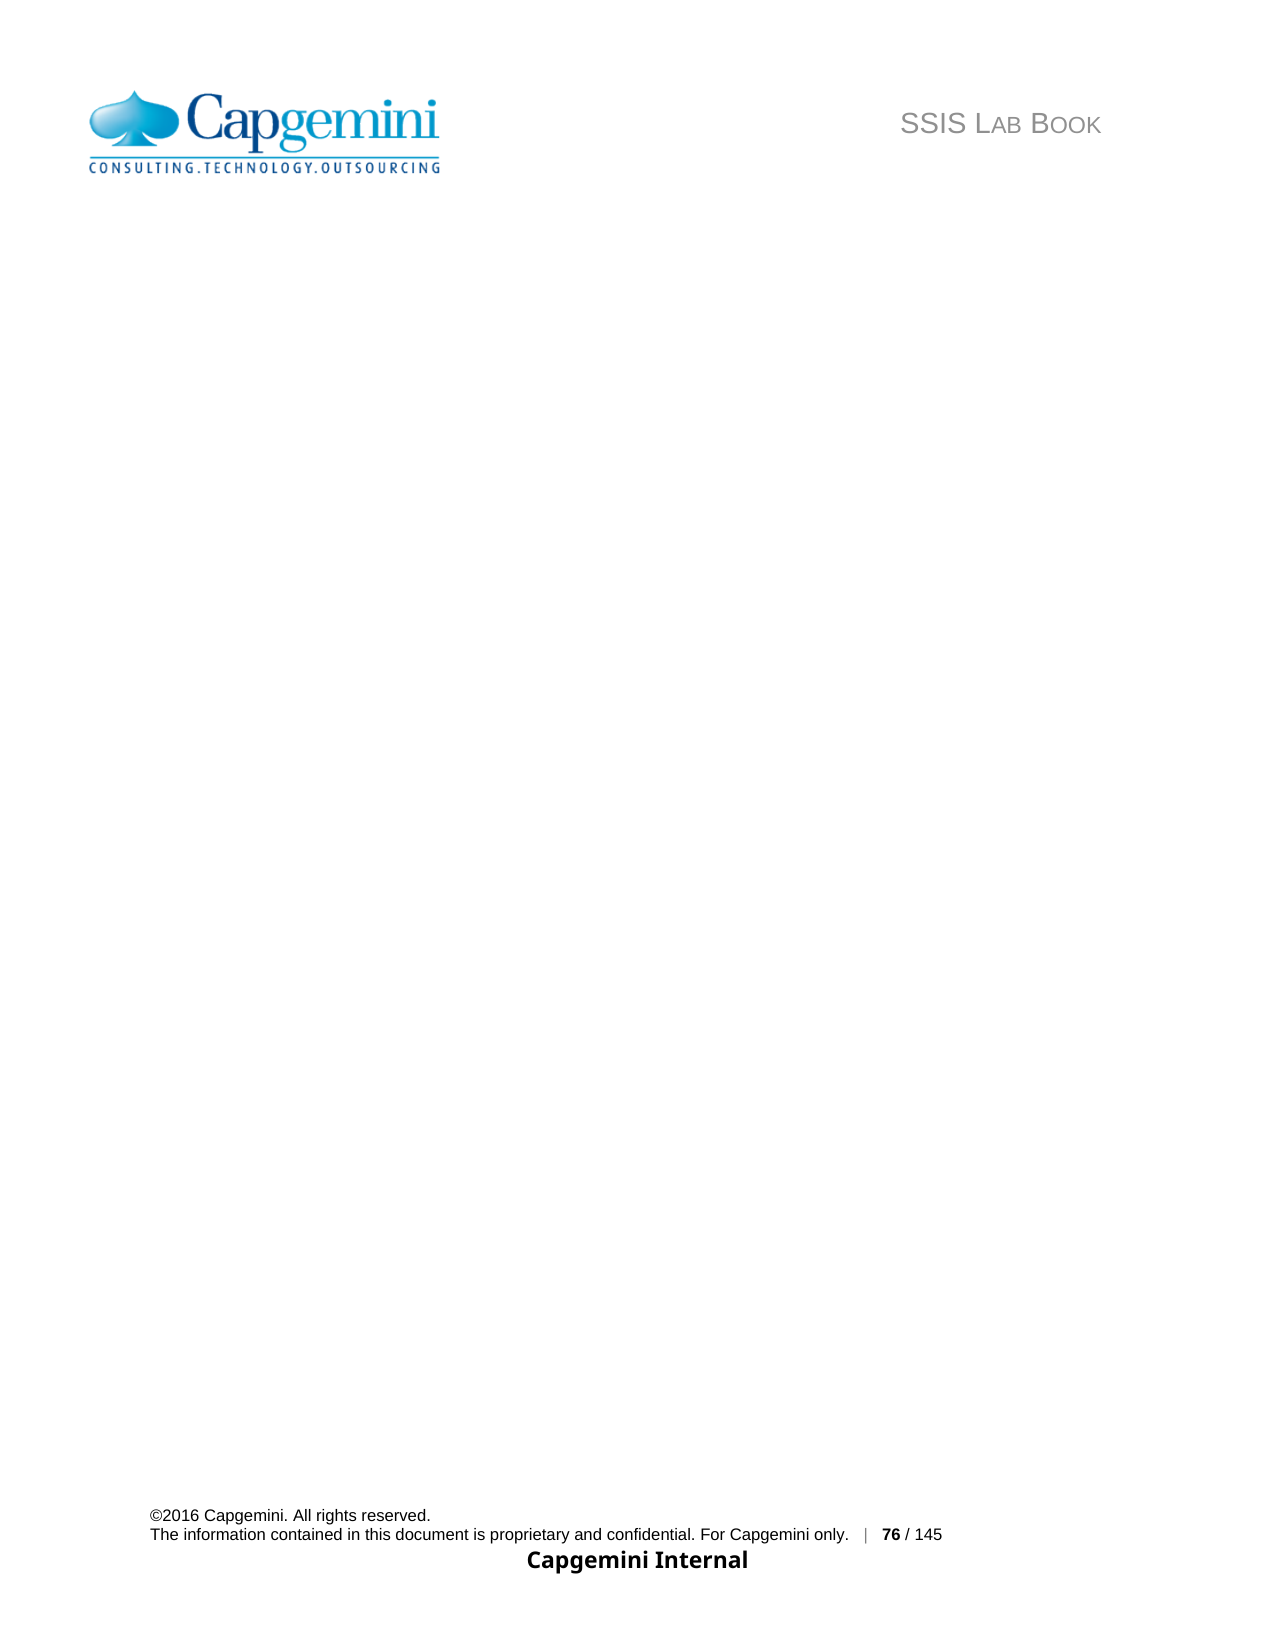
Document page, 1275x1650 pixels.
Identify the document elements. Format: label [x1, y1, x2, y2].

picture [87, 89, 443, 177]
